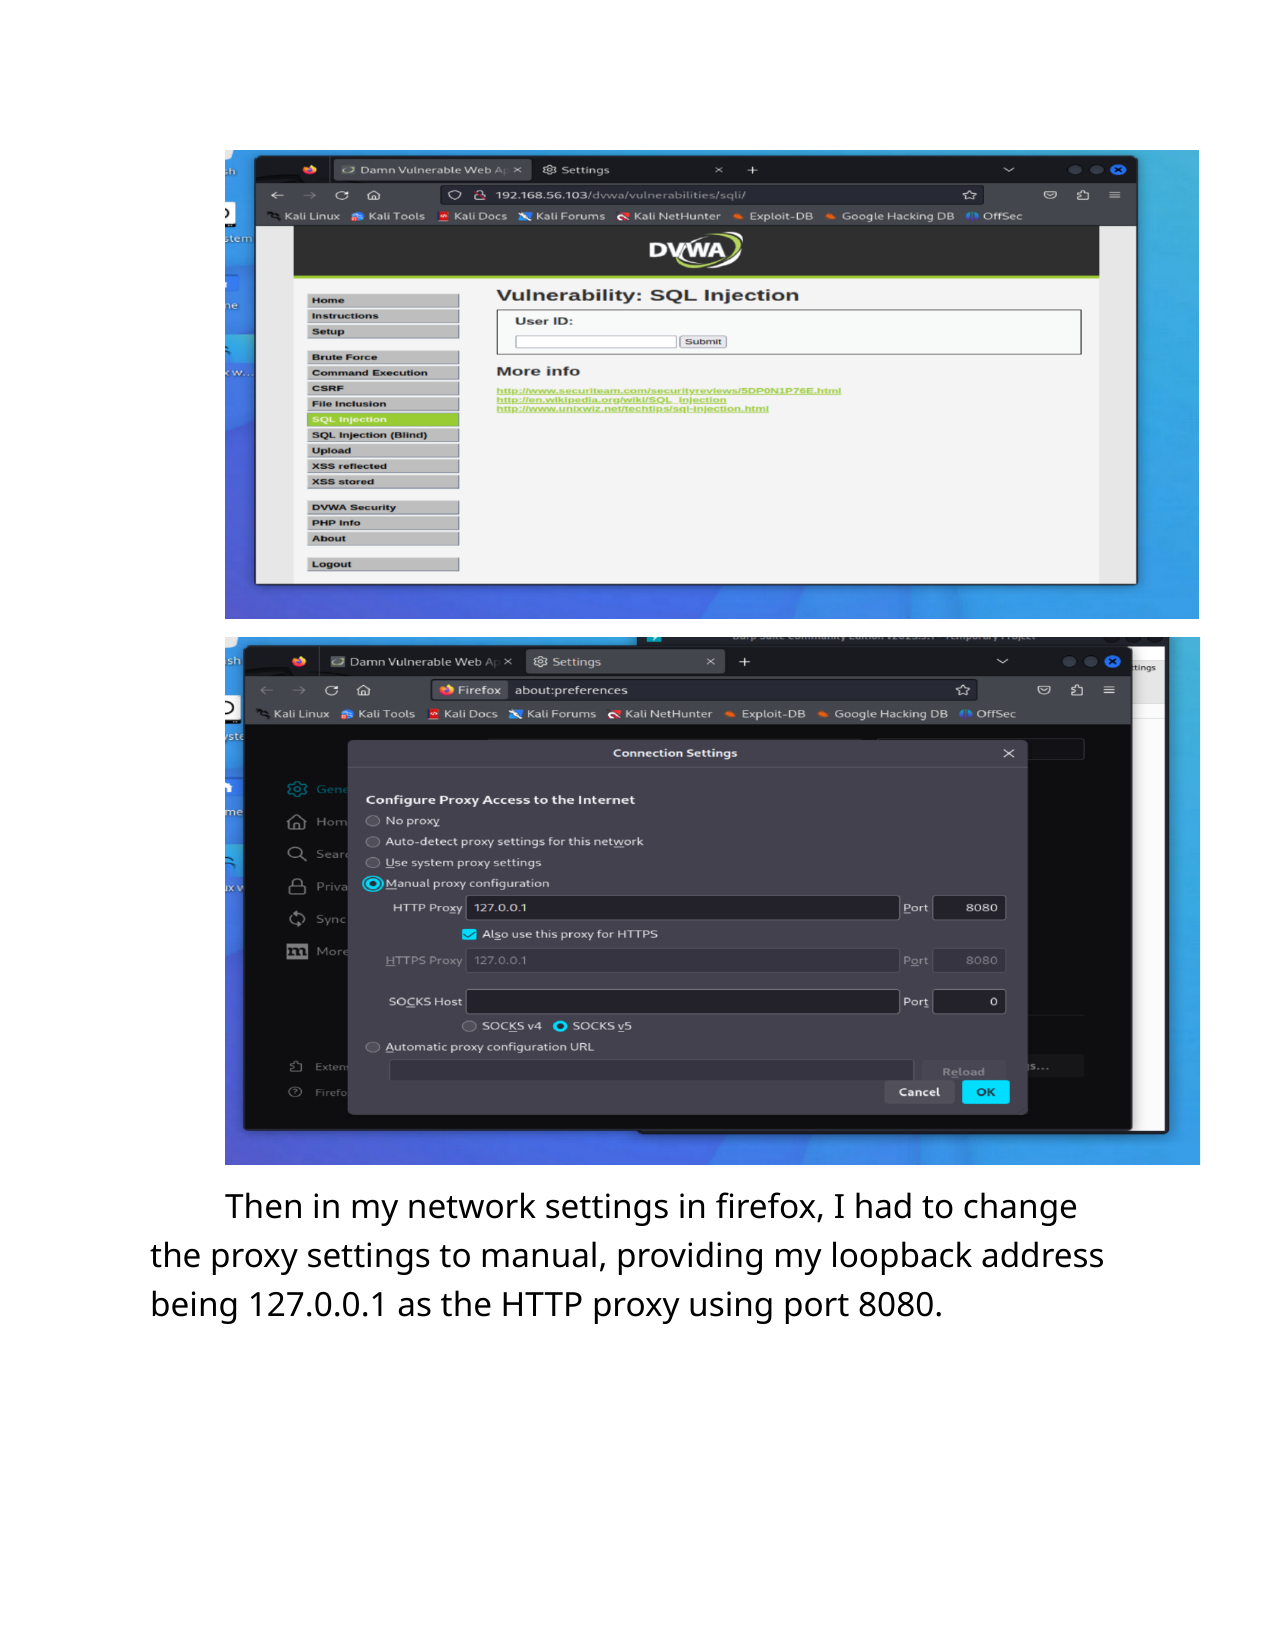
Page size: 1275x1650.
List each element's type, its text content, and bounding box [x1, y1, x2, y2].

text Then in my network settings in firefox, I had to change the proxy settings to manual, providing my loopback address being 127.0.0.1 as the HTTP proxy using port 8080. [150, 1183, 1125, 1327]
picture [225, 150, 1199, 619]
picture [225, 637, 1200, 1165]
